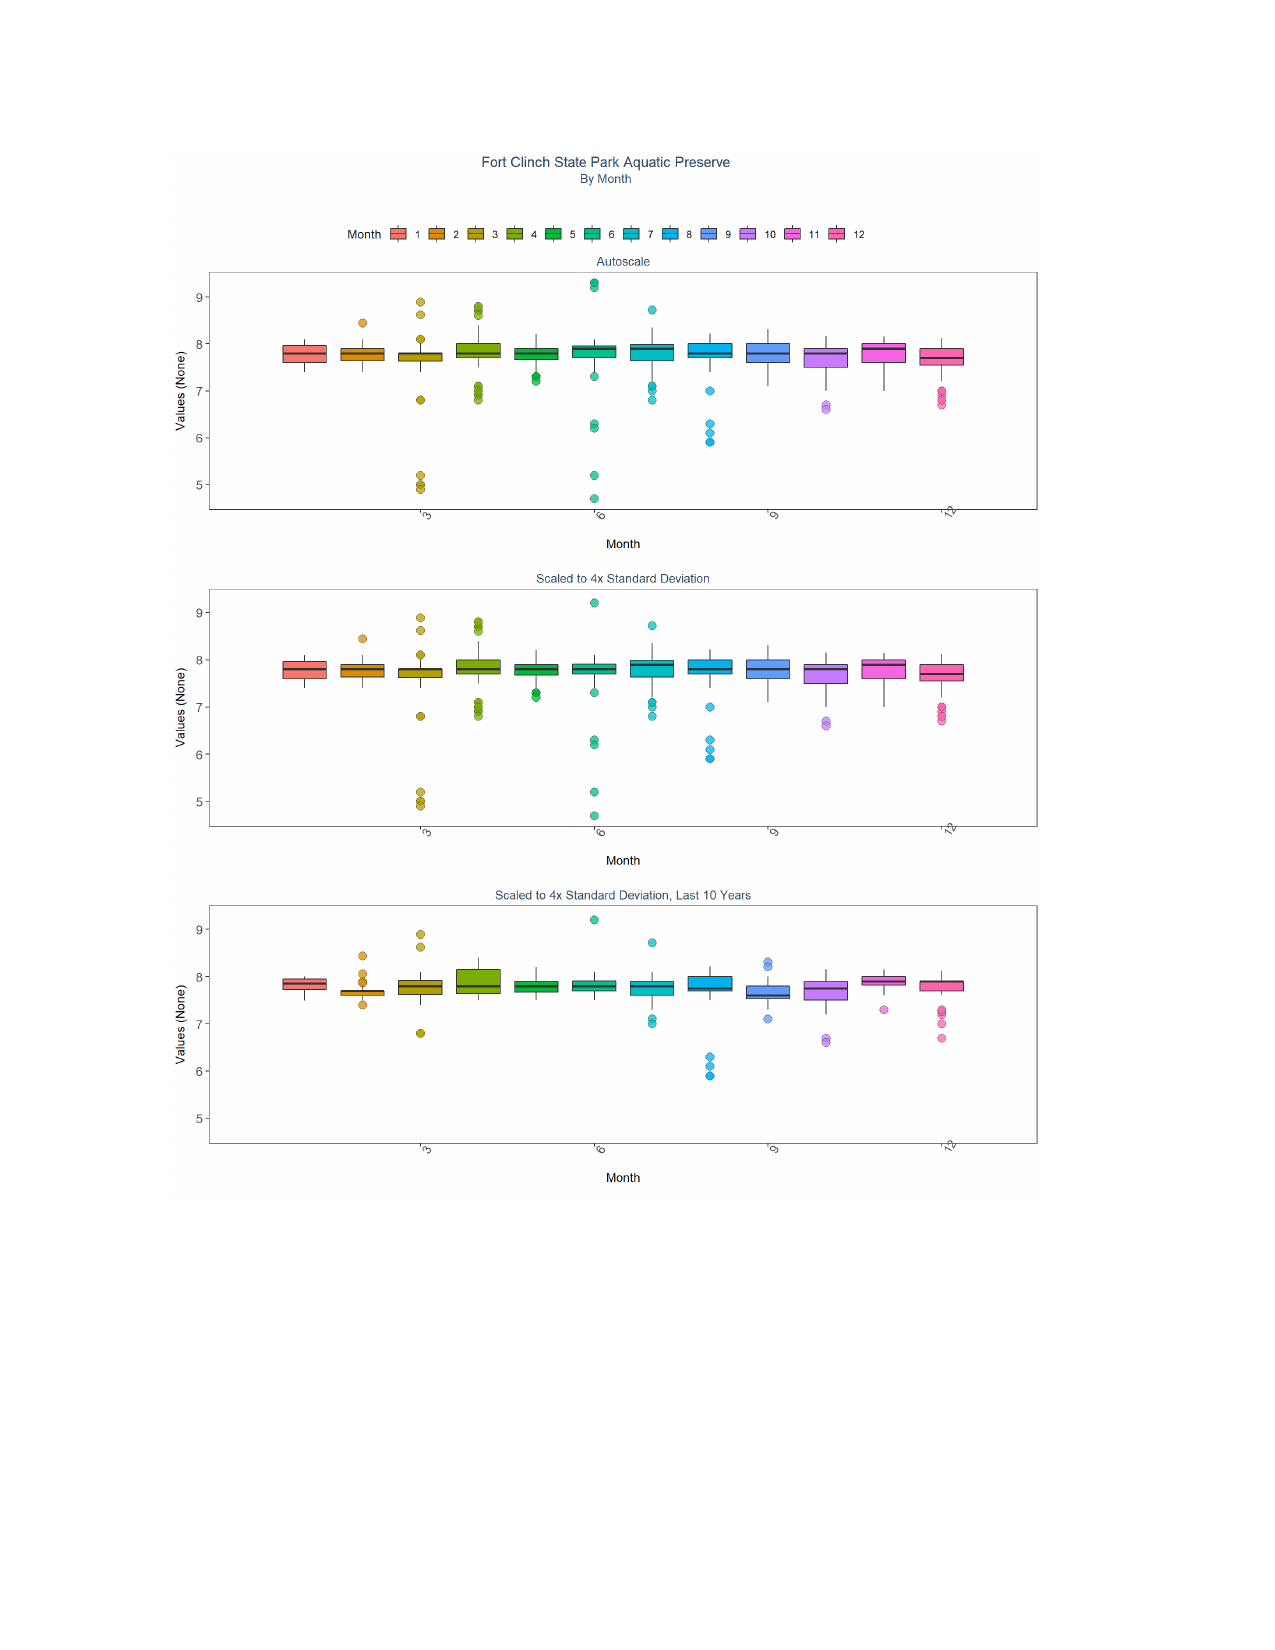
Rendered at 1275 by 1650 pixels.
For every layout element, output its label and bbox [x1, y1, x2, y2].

picture [168, 150, 1044, 1200]
